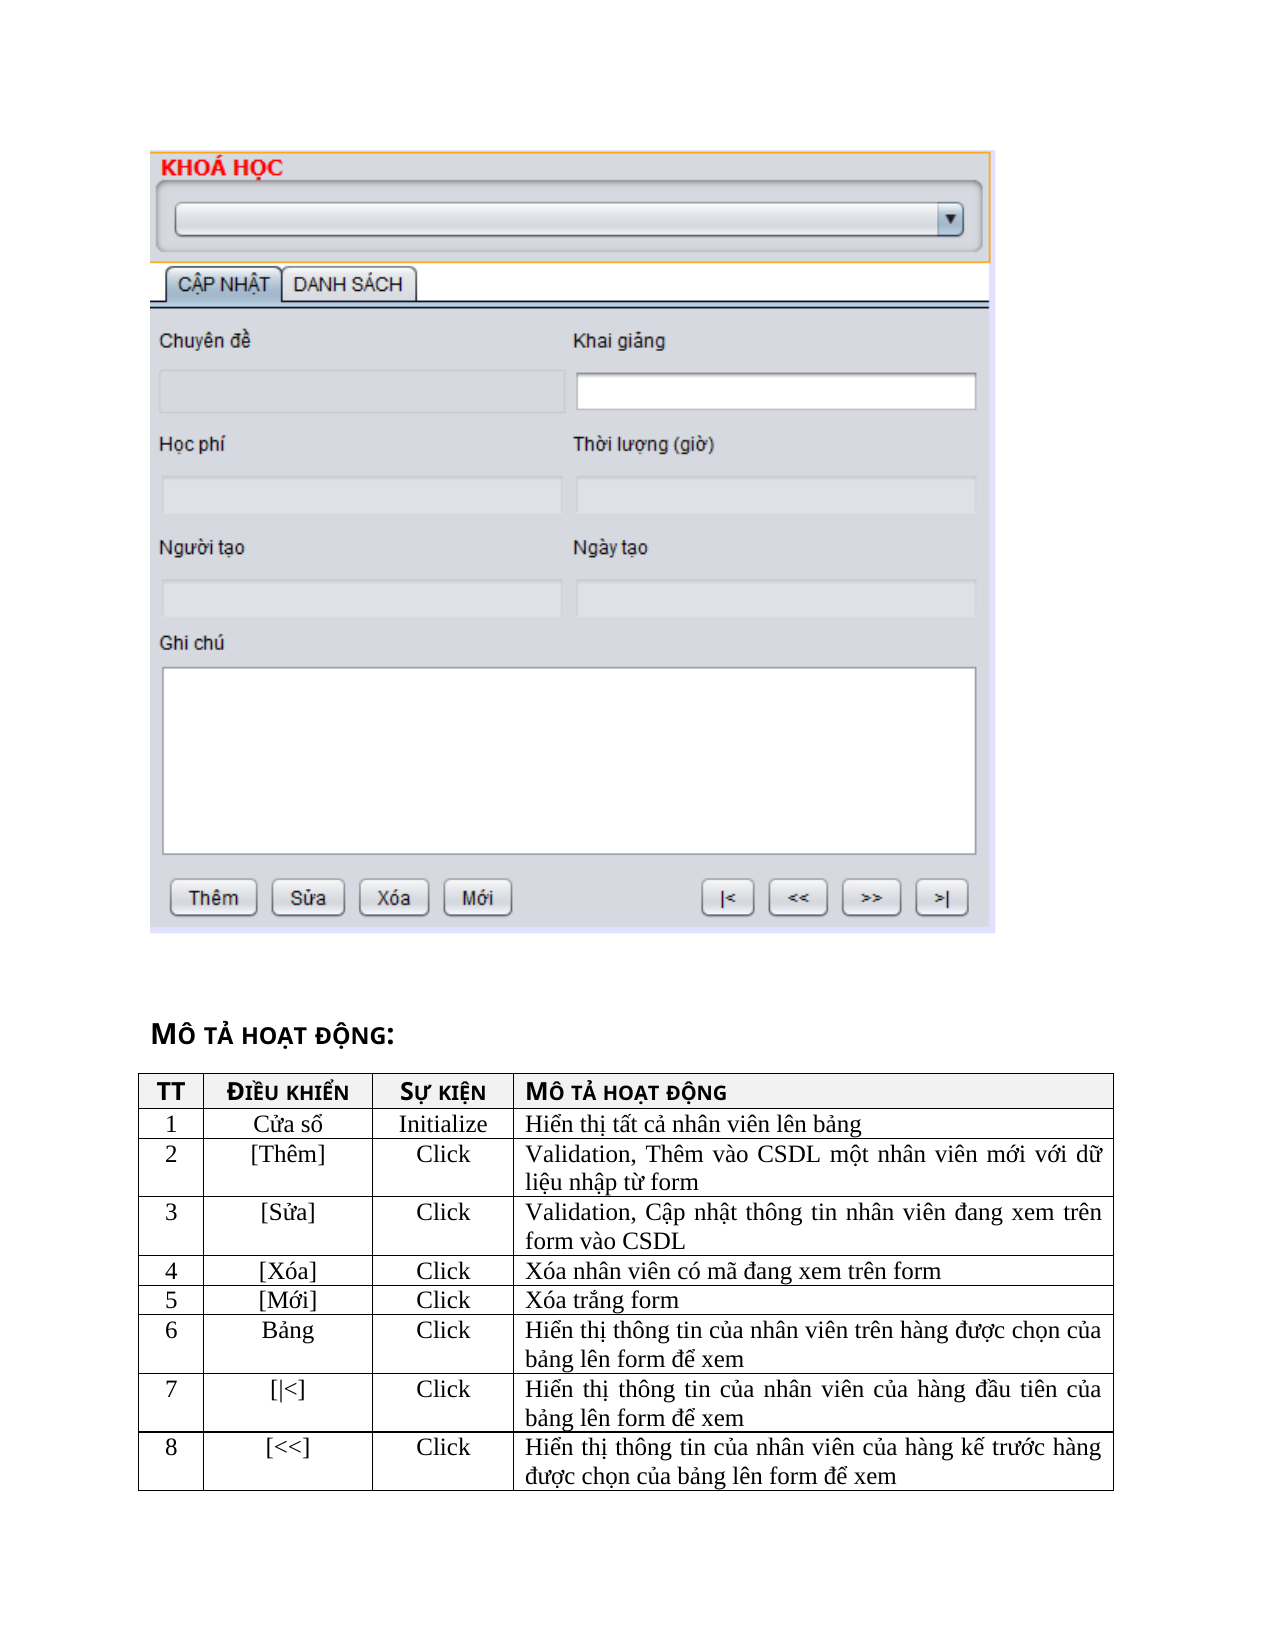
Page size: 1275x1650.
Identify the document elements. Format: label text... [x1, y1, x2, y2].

table_header Mô tả hoạt động [514, 1074, 1113, 1108]
table_cell 6 [139, 1315, 203, 1373]
table_cell [|<] [204, 1374, 372, 1431]
table_header Điều khiển [204, 1074, 372, 1108]
table_cell Hiển thị thông tin của nhân viên của hàng đầu tiên của bảng lên form để xem [514, 1374, 1113, 1431]
table_cell Click [373, 1374, 513, 1431]
table_header Sự kiện [373, 1074, 513, 1108]
table_cell Bảng [204, 1315, 372, 1373]
table_cell [Xóa] [204, 1256, 372, 1284]
table_cell 8 [139, 1433, 203, 1490]
table_cell Click [373, 1197, 513, 1255]
table_cell 2 [139, 1139, 203, 1196]
table_cell Xóa trắng form [514, 1286, 1113, 1314]
table_cell Initialize [373, 1109, 513, 1138]
table_cell 1 [139, 1109, 203, 1138]
table_cell [Mới] [204, 1286, 372, 1314]
table_cell Hiển thị thông tin của nhân viên của hàng kế trước hàng được chọn của bảng lên form để xem [514, 1433, 1113, 1490]
table_cell 5 [139, 1286, 203, 1314]
picture [150, 150, 1008, 935]
table_cell Click [373, 1315, 513, 1373]
table_cell Hiển thị tất cả nhân viên lên bảng [514, 1109, 1113, 1138]
table_cell Click [373, 1139, 513, 1196]
text Mô tả hoạt động: [150, 1013, 1125, 1053]
table_header TT [139, 1074, 203, 1108]
table_cell 4 [139, 1256, 203, 1284]
table_cell Xóa nhân viên có mã đang xem trên form [514, 1256, 1113, 1284]
table_cell 7 [139, 1374, 203, 1431]
table_cell Validation, Thêm vào CSDL một nhân viên mới với dữ liệu nhập từ form [514, 1139, 1113, 1196]
table_cell [Sửa] [204, 1197, 372, 1255]
table_cell Click [373, 1256, 513, 1284]
table_cell Click [373, 1433, 513, 1490]
table_cell Validation, Cập nhật thông tin nhân viên đang xem trên form vào CSDL [514, 1197, 1113, 1255]
table_cell 3 [139, 1197, 203, 1255]
table_cell [<<] [204, 1433, 372, 1490]
table_cell [Thêm] [204, 1139, 372, 1196]
table_cell Cửa sổ [204, 1109, 372, 1138]
table_cell Click [373, 1286, 513, 1314]
table_cell Hiển thị thông tin của nhân viên trên hàng được chọn của bảng lên form để xem [514, 1315, 1113, 1373]
